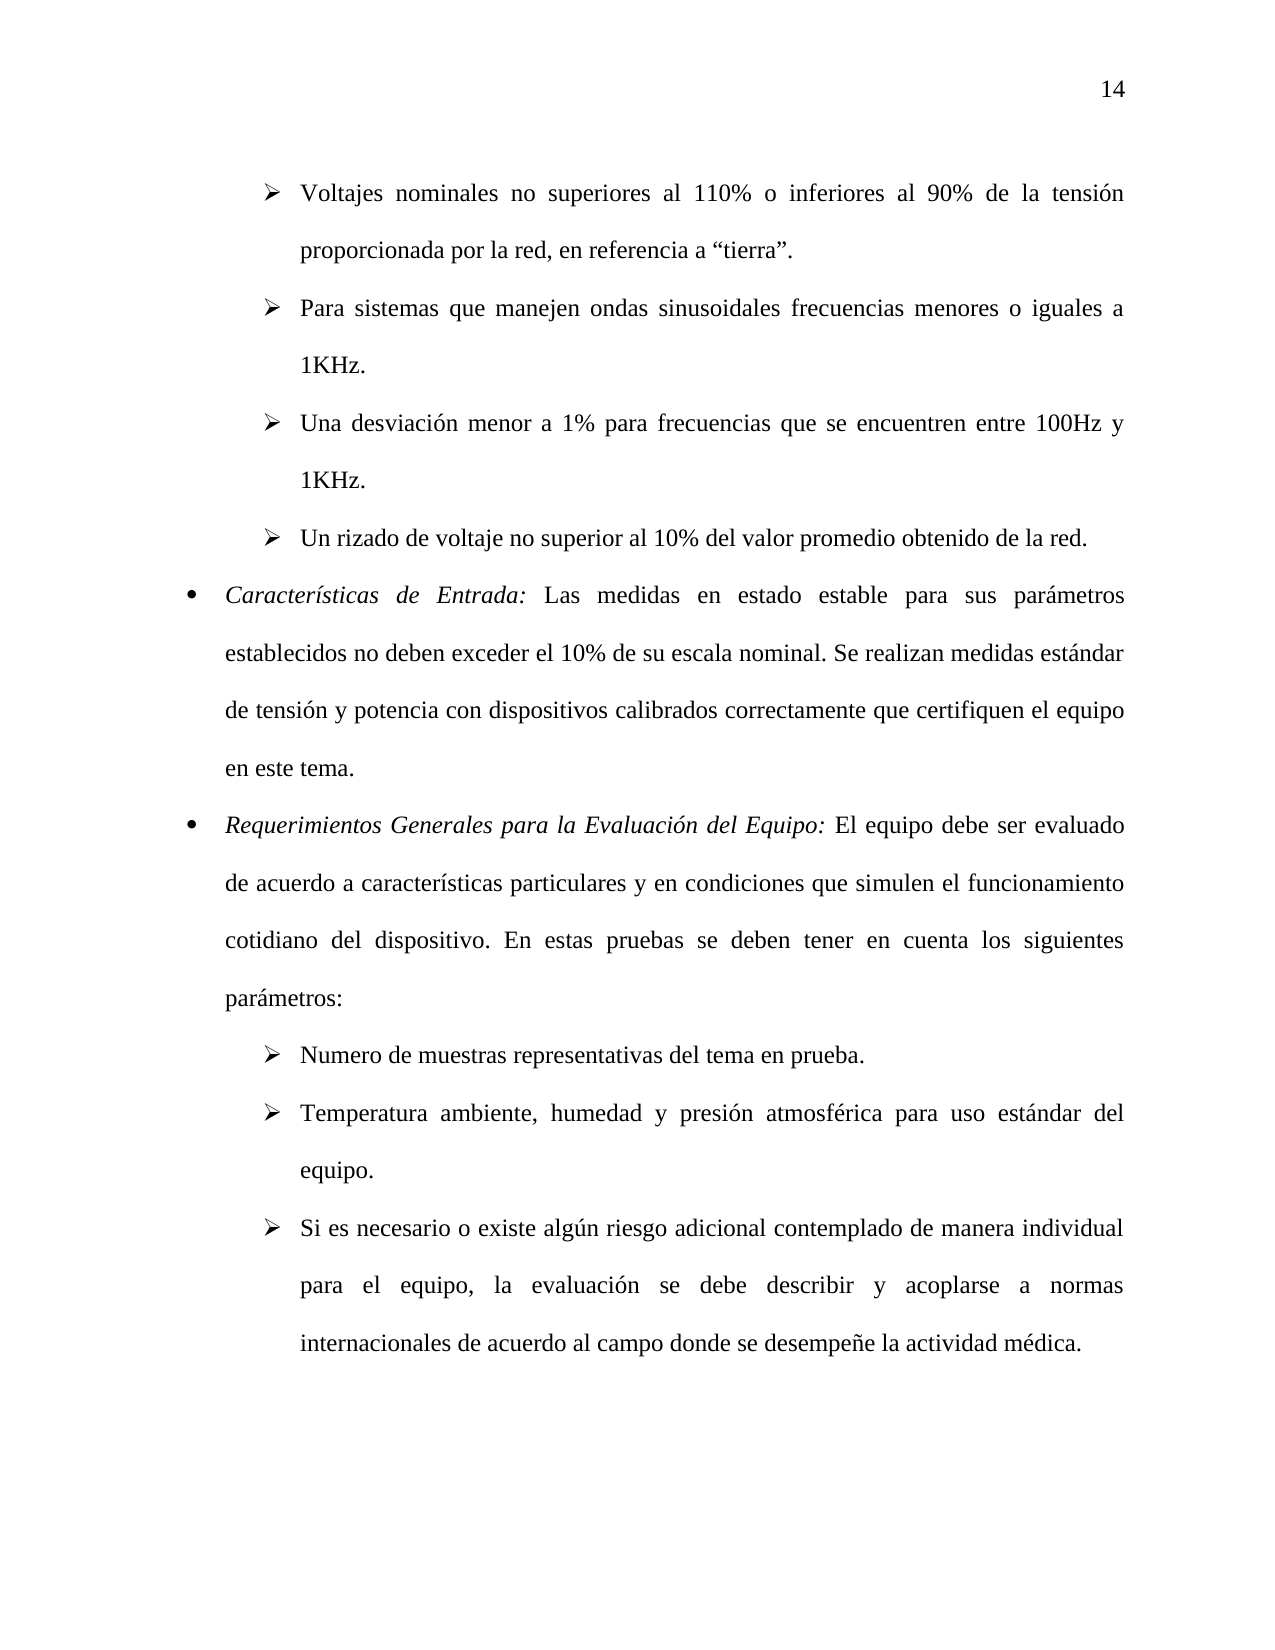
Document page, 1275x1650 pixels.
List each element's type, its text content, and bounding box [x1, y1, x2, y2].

list Voltajes nominales no superiores al 110% o inferiores al 90% de la tensión proporcionada por la red, en referencia a “tierra”. [262, 178, 1125, 264]
list Un rizado de voltaje no superior al 10% del valor promedio obtenido de la red. [262, 523, 1125, 551]
list Para sistemas que manejen ondas sinusoidales frecuencias menores o iguales a 1KHz. [262, 293, 1125, 379]
list Temperatura ambiente, humedad y presión atmosférica para uso estándar del equipo. [262, 1098, 1125, 1184]
list Características de Entrada: Las medidas en estado estable para sus parámetros establecidos no deben exceder el 10% de su escala nominal. Se realizan medidas estándar de tensión y potencia con dispositivos calibrados correctamente que certifiquen el equipo en este tema. [187, 580, 1125, 781]
list Requerimientos Generales para la Evaluación del Equipo: El equipo debe ser evaluado de acuerdo a características particulares y en condiciones que simulen el funcionamiento cotidiano del dispositivo. En estas pruebas se deben tener en cuenta los siguientes parámetros: [187, 810, 1125, 1011]
list Una desviación menor a 1% para frecuencias que se encuentren entre 100Hz y 1KHz. [262, 408, 1125, 494]
list Si es necesario o existe algún riesgo adicional contemplado de manera individual para el equipo, la evaluación se debe describir y acoplarse a normas internacionales de acuerdo al campo donde se desempeñe la actividad médica. [262, 1213, 1125, 1356]
list Numero de muestras representativas del tema en prueba. [262, 1040, 1125, 1069]
